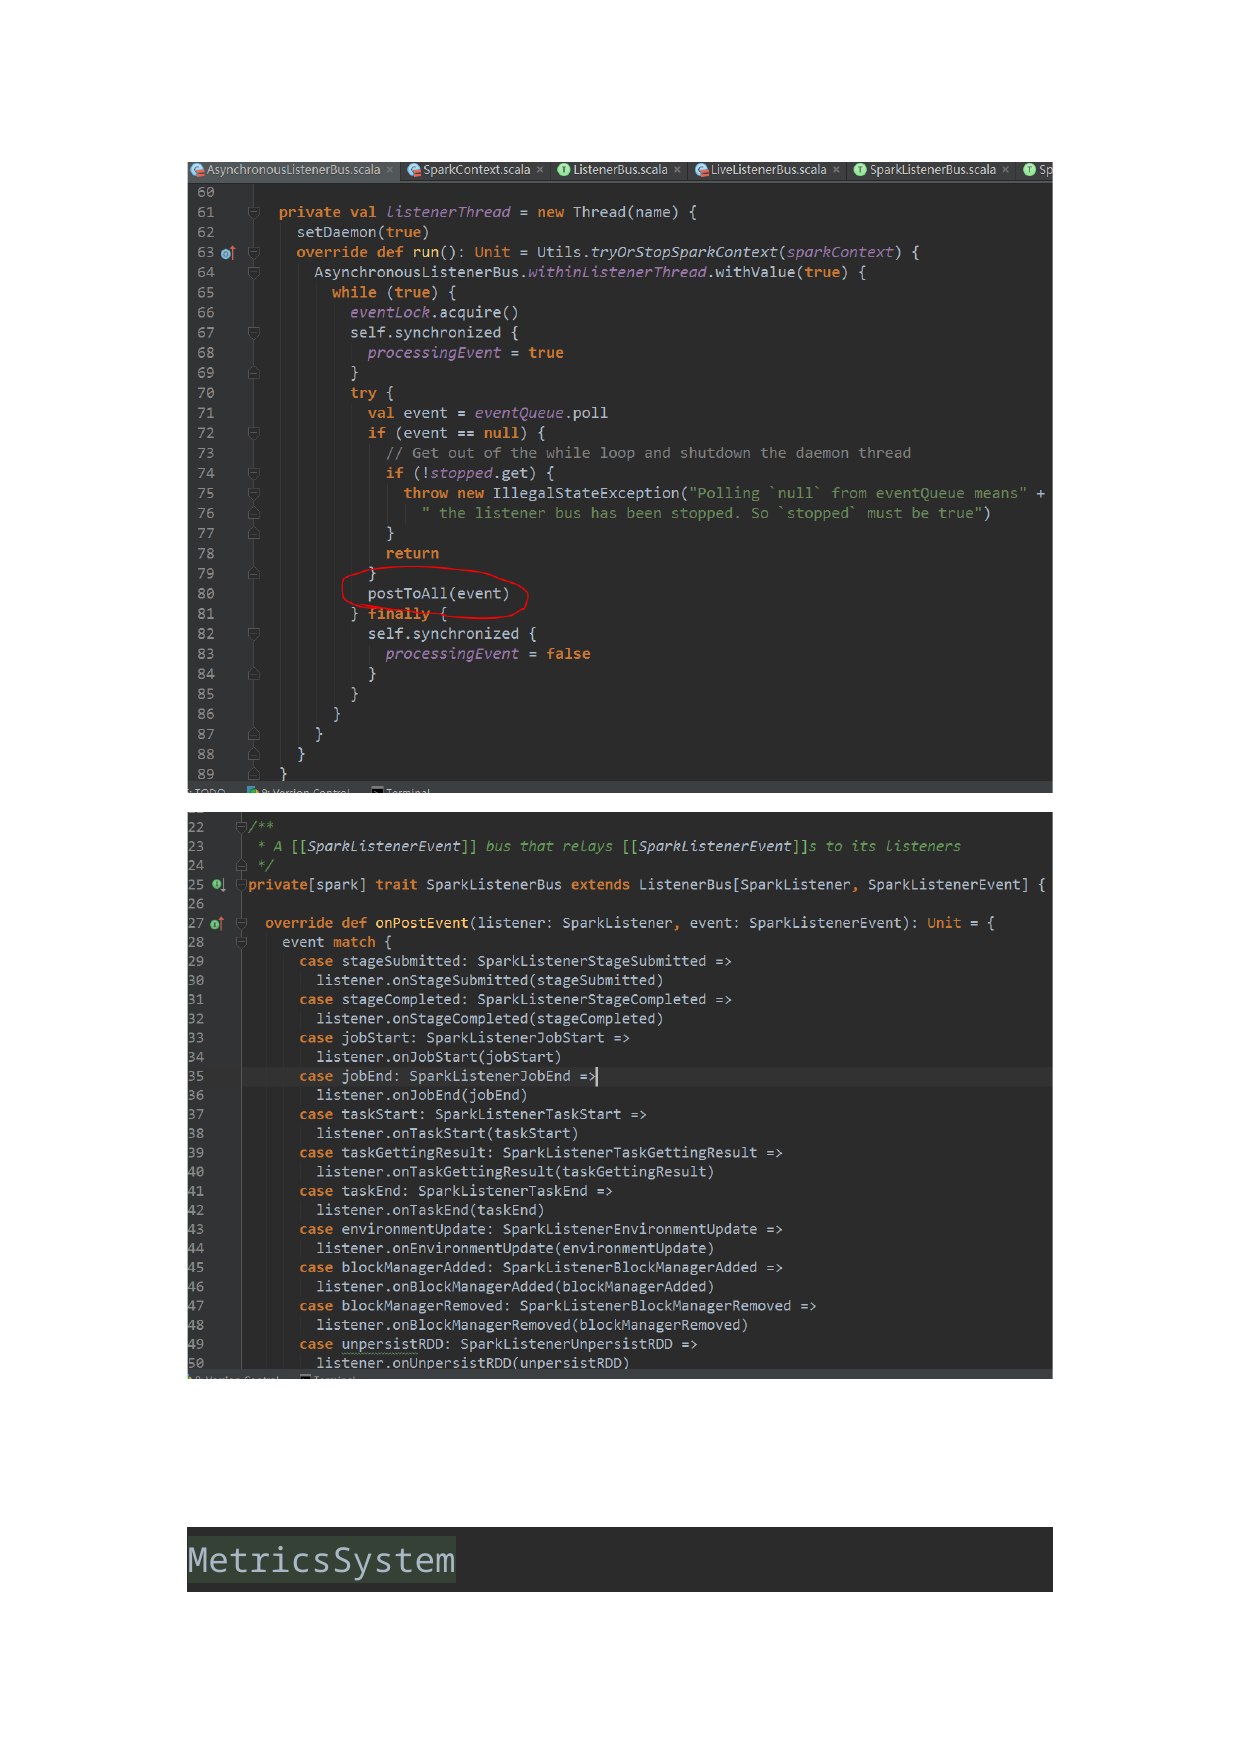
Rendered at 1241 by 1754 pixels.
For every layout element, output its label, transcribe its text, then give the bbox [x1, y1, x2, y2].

picture [187, 162, 1053, 793]
picture [187, 812, 1053, 1379]
text MetricsSystem [187, 1527, 1053, 1592]
